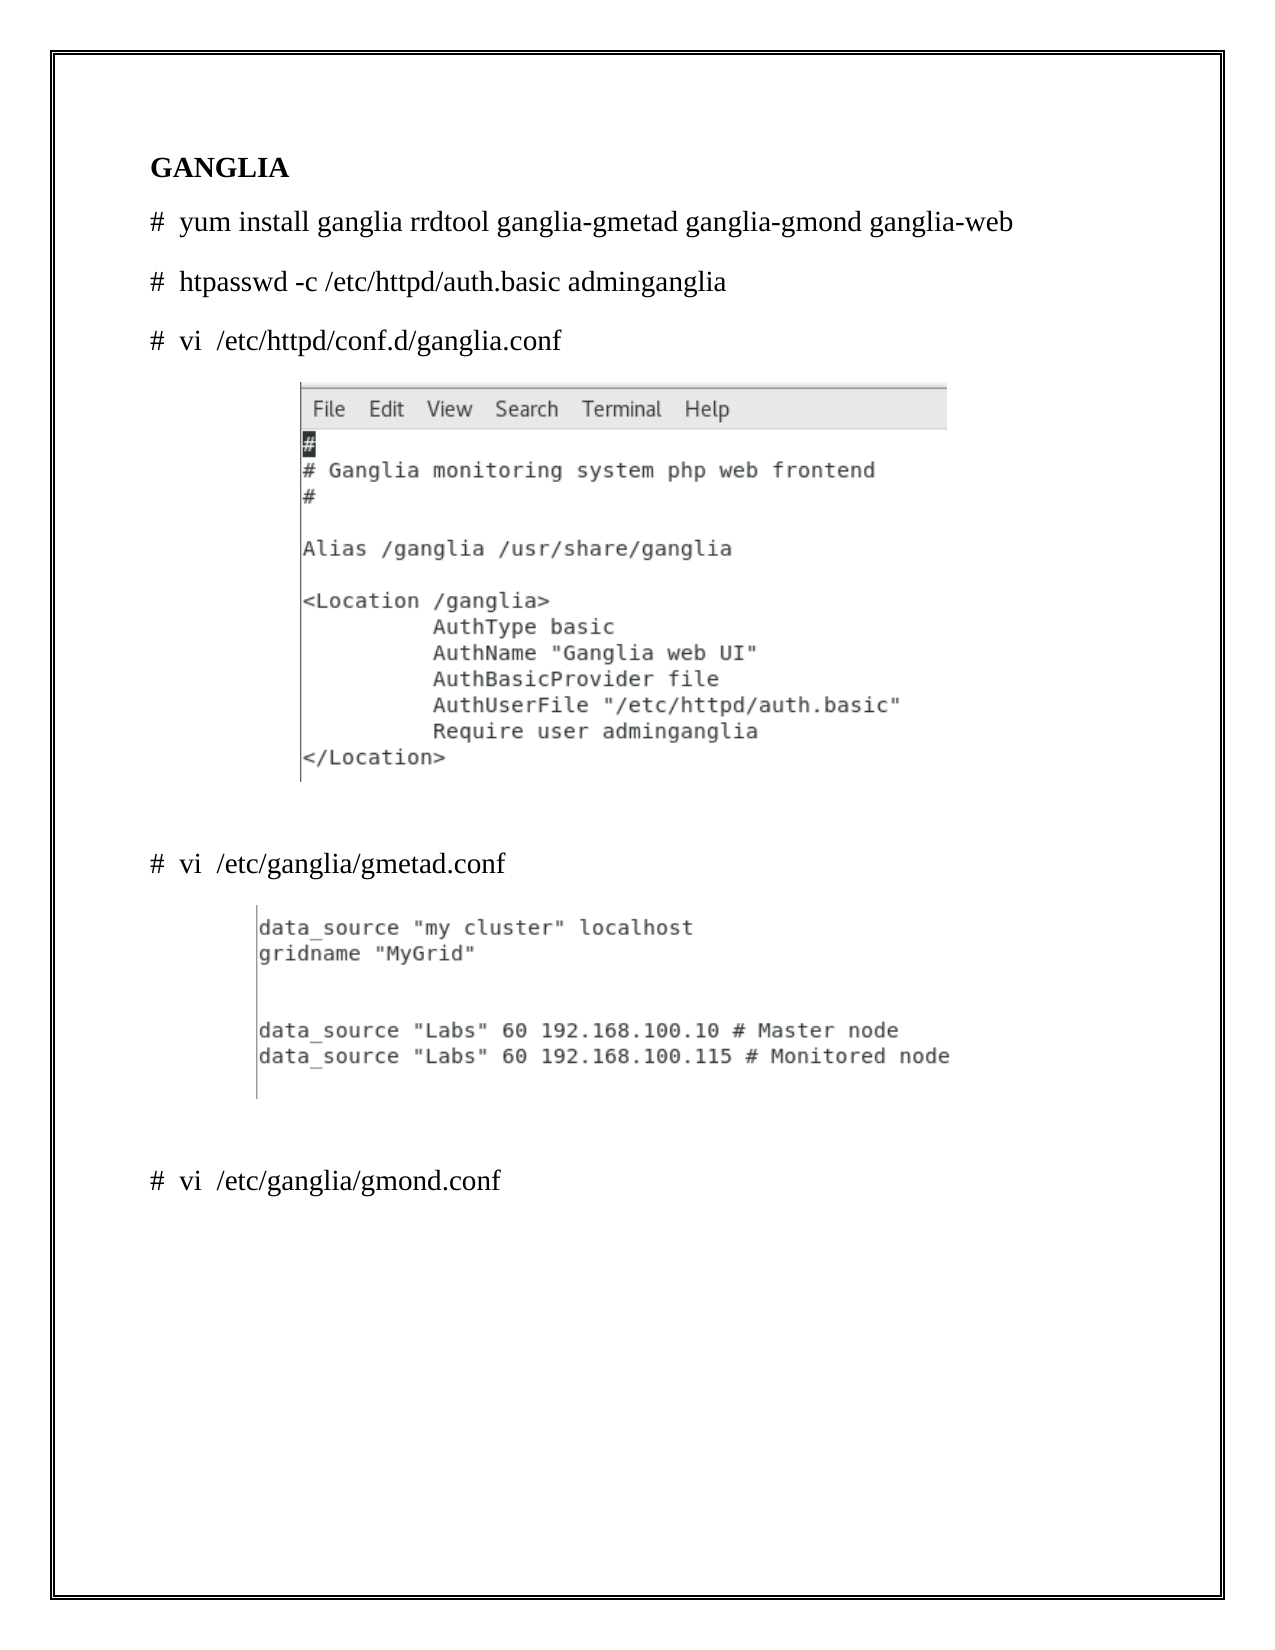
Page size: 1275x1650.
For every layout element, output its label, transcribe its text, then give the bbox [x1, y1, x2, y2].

picture [256, 905, 1019, 1099]
text # htpasswd -c /etc/httpd/auth.basic adminganglia [150, 264, 1125, 297]
text GANGLIA [150, 150, 1125, 183]
text # vi /etc/ganglia/gmetad.conf [150, 846, 1125, 880]
picture [300, 382, 947, 782]
text # yum install ganglia rrdtool ganglia-gmetad ganglia-gmond ganglia-web [150, 204, 1125, 238]
text # vi /etc/ganglia/gmond.conf [150, 1163, 1125, 1196]
text # vi /etc/httpd/conf.d/ganglia.conf [150, 323, 1125, 357]
